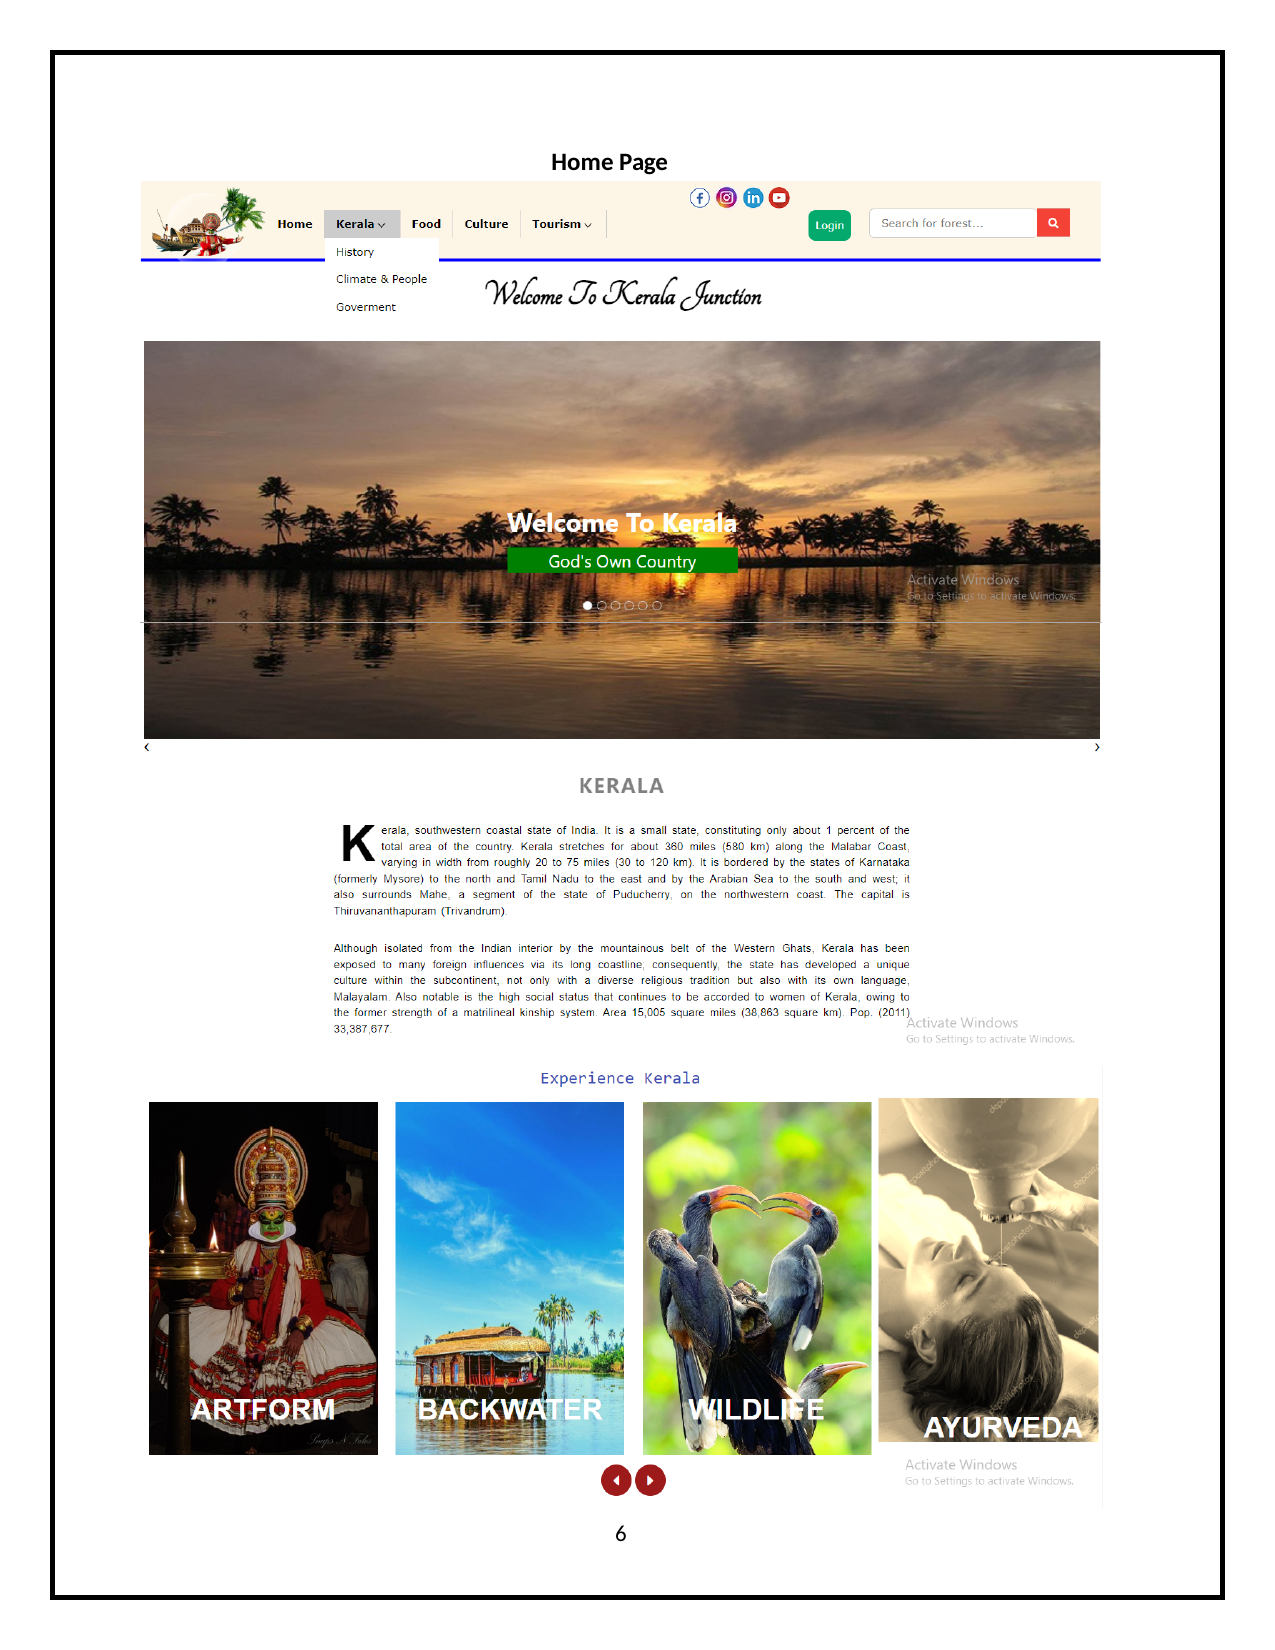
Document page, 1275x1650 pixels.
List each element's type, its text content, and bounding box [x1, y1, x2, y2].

text Home Page [81, 147, 1137, 177]
picture [138, 181, 1103, 1509]
